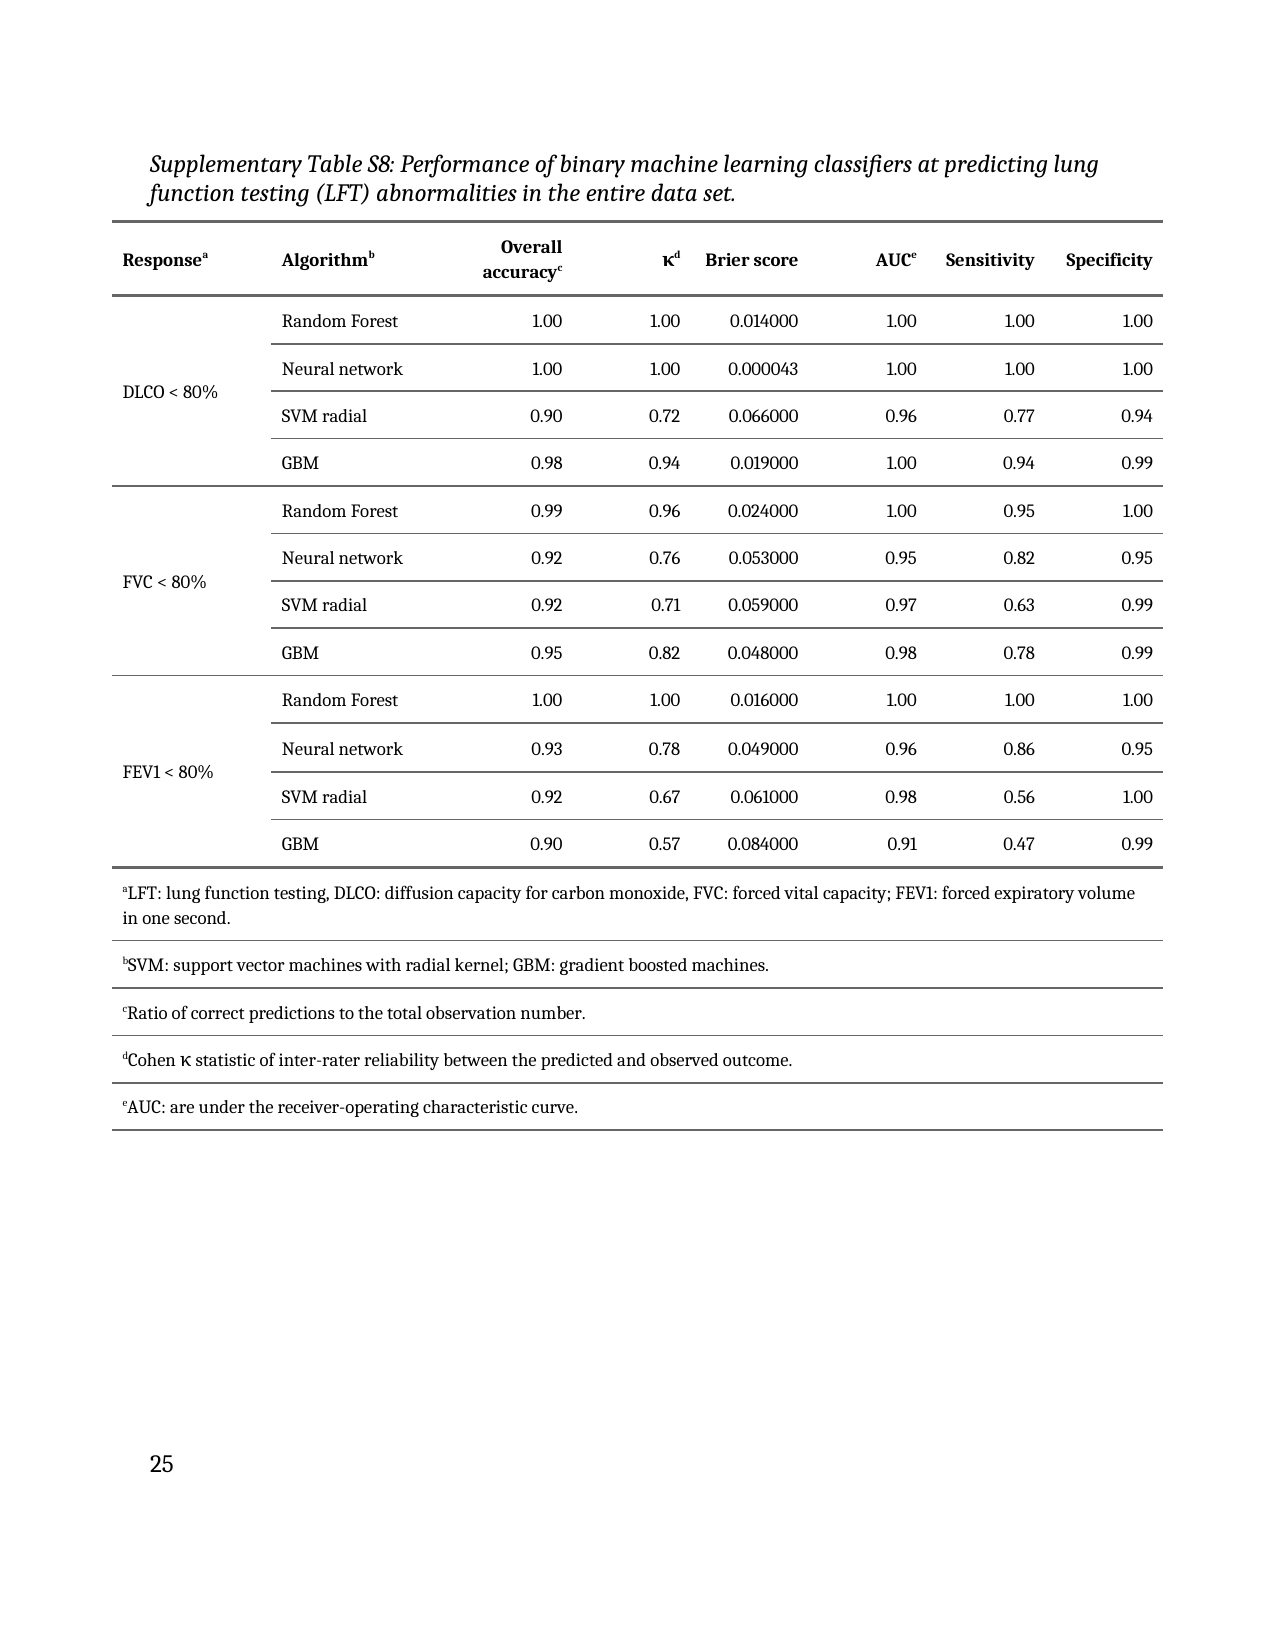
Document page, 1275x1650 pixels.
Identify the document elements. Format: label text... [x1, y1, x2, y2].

table_cell 0.99 [1045, 439, 1163, 485]
table_cell 0.78 [927, 629, 1045, 675]
table_cell 0.95 [1045, 534, 1163, 580]
table_cell 0.95 [927, 487, 1045, 532]
table_cell 0.95 [809, 534, 927, 580]
table_header AUCe [809, 223, 927, 294]
table_cell 0.90 [454, 820, 573, 866]
table_cell 1.00 [809, 345, 927, 390]
table_header Overall accuracyc [454, 223, 573, 294]
table_cell 0.049000 [691, 724, 809, 771]
table_cell 1.00 [927, 345, 1045, 390]
table_cell SVM radial [271, 392, 454, 438]
table_cell 0.98 [454, 439, 573, 485]
table_cell 0.63 [927, 582, 1045, 627]
table_cell 0.066000 [691, 392, 809, 438]
table_cell 1.00 [573, 297, 691, 343]
table_cell 1.00 [927, 676, 1045, 722]
table_cell cRatio of correct predictions to the total observation number. [112, 989, 1163, 1034]
table_cell 0.024000 [691, 487, 809, 532]
table_cell 0.084000 [691, 820, 809, 866]
table_cell 0.98 [809, 773, 927, 818]
table_cell 0.95 [1045, 724, 1163, 771]
table_cell 0.92 [454, 773, 573, 818]
table_cell GBM [271, 820, 454, 866]
table_cell 0.97 [809, 582, 927, 627]
table_cell 0.72 [573, 392, 691, 438]
table_cell Random Forest [271, 676, 454, 722]
table_cell 0.059000 [691, 582, 809, 627]
table_cell 0.053000 [691, 534, 809, 580]
table_cell 1.00 [573, 345, 691, 390]
table_cell 1.00 [809, 439, 927, 485]
table_cell 0.000043 [691, 345, 809, 390]
table_cell DLCO < 80% [112, 297, 271, 485]
table_cell SVM radial [271, 582, 454, 627]
table_cell Random Forest [271, 487, 454, 532]
table_cell SVM radial [271, 773, 454, 818]
table_cell Neural network [271, 534, 454, 580]
table_cell 1.00 [454, 345, 573, 390]
table_cell 0.95 [454, 629, 573, 675]
table_cell 0.56 [927, 773, 1045, 818]
table_cell 0.94 [1045, 392, 1163, 438]
table_cell 1.00 [809, 297, 927, 343]
table_cell 0.93 [454, 724, 573, 771]
table_cell 0.98 [809, 629, 927, 675]
table_cell 0.92 [454, 582, 573, 627]
table_cell 1.00 [809, 676, 927, 722]
table_cell 0.90 [454, 392, 573, 438]
table_cell dCohen κ statistic of inter-rater reliability between the predicted and observed outcome. [112, 1036, 1163, 1082]
table_cell 1.00 [1045, 676, 1163, 722]
table_cell eAUC: are under the receiver-operating characteristic curve. [112, 1084, 1163, 1129]
table_cell 0.96 [809, 392, 927, 438]
table_cell GBM [271, 439, 454, 485]
table_cell 0.78 [573, 724, 691, 771]
table_cell 1.00 [809, 487, 927, 532]
table_header Algorithmb [271, 223, 454, 294]
table_cell 1.00 [454, 676, 573, 722]
table_cell 1.00 [454, 297, 573, 343]
table_cell 0.82 [573, 629, 691, 675]
table_cell 0.86 [927, 724, 1045, 771]
table_cell FEV1 < 80% [112, 676, 271, 866]
table_cell 0.019000 [691, 439, 809, 485]
table_cell 0.99 [454, 487, 573, 532]
table_cell 0.014000 [691, 297, 809, 343]
table_cell 0.99 [1045, 629, 1163, 675]
table_cell 0.76 [573, 534, 691, 580]
table_cell 0.96 [809, 724, 927, 771]
text Supplementary Table S8: Performance of binary machine learning classifiers at predicting lung function testing (LFT) abnormalities in the entire data set. [150, 150, 1125, 207]
table_cell 1.00 [927, 297, 1045, 343]
table_cell 1.00 [1045, 773, 1163, 818]
table_cell 0.67 [573, 773, 691, 818]
table_cell aLFT: lung function testing, DLCO: diffusion capacity for carbon monoxide, FVC: forced vital capacity; FEV1: forced expiratory volume in one second. [112, 869, 1163, 940]
table_cell 0.99 [1045, 582, 1163, 627]
table_cell FVC < 80% [112, 487, 271, 675]
table_cell 0.47 [927, 820, 1045, 866]
table_header κd [573, 223, 691, 294]
table_cell 0.048000 [691, 629, 809, 675]
table_cell 0.91 [809, 820, 927, 866]
table_cell Neural network [271, 724, 454, 771]
table_cell 1.00 [573, 676, 691, 722]
table_cell 0.92 [454, 534, 573, 580]
table_cell 1.00 [1045, 297, 1163, 343]
table_cell 0.57 [573, 820, 691, 866]
table_cell 0.77 [927, 392, 1045, 438]
table_cell 0.71 [573, 582, 691, 627]
table_cell 0.99 [1045, 820, 1163, 866]
table_cell 0.94 [927, 439, 1045, 485]
table_cell 1.00 [1045, 345, 1163, 390]
table_cell 1.00 [1045, 487, 1163, 532]
table_cell 0.82 [927, 534, 1045, 580]
table_cell Random Forest [271, 297, 454, 343]
table_cell 0.96 [573, 487, 691, 532]
table_cell 0.061000 [691, 773, 809, 818]
table_cell Neural network [271, 345, 454, 390]
table_header Brier score [691, 223, 809, 294]
table_cell bSVM: support vector machines with radial kernel; GBM: gradient boosted machines. [112, 941, 1163, 987]
table_header Specificity [1045, 223, 1163, 294]
table_header Sensitivity [927, 223, 1045, 294]
table_cell 0.94 [573, 439, 691, 485]
table_cell GBM [271, 629, 454, 675]
table_cell 0.016000 [691, 676, 809, 722]
table_header Responsea [112, 223, 271, 294]
